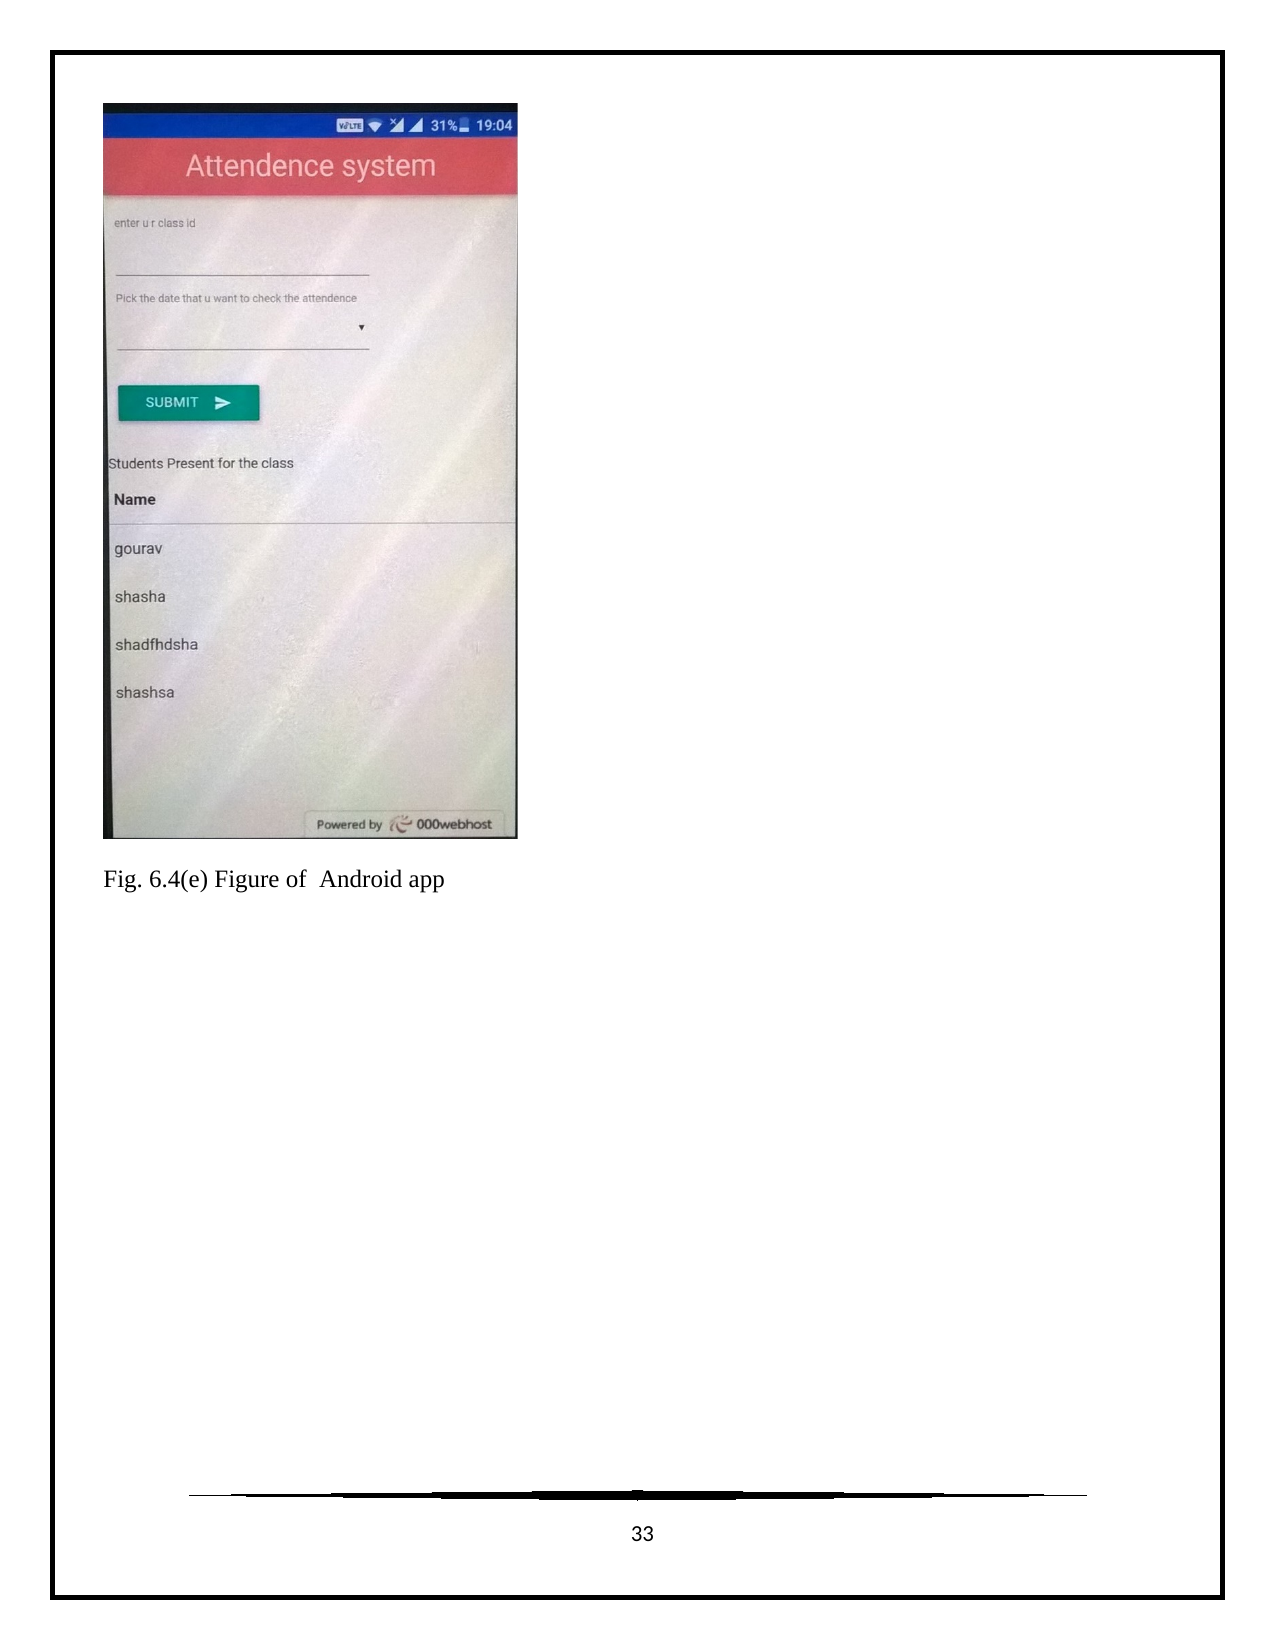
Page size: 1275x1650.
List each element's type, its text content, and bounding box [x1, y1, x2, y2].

text Fig. 6.4(e) Figure of Android app [103, 864, 1172, 893]
picture [103, 103, 518, 839]
